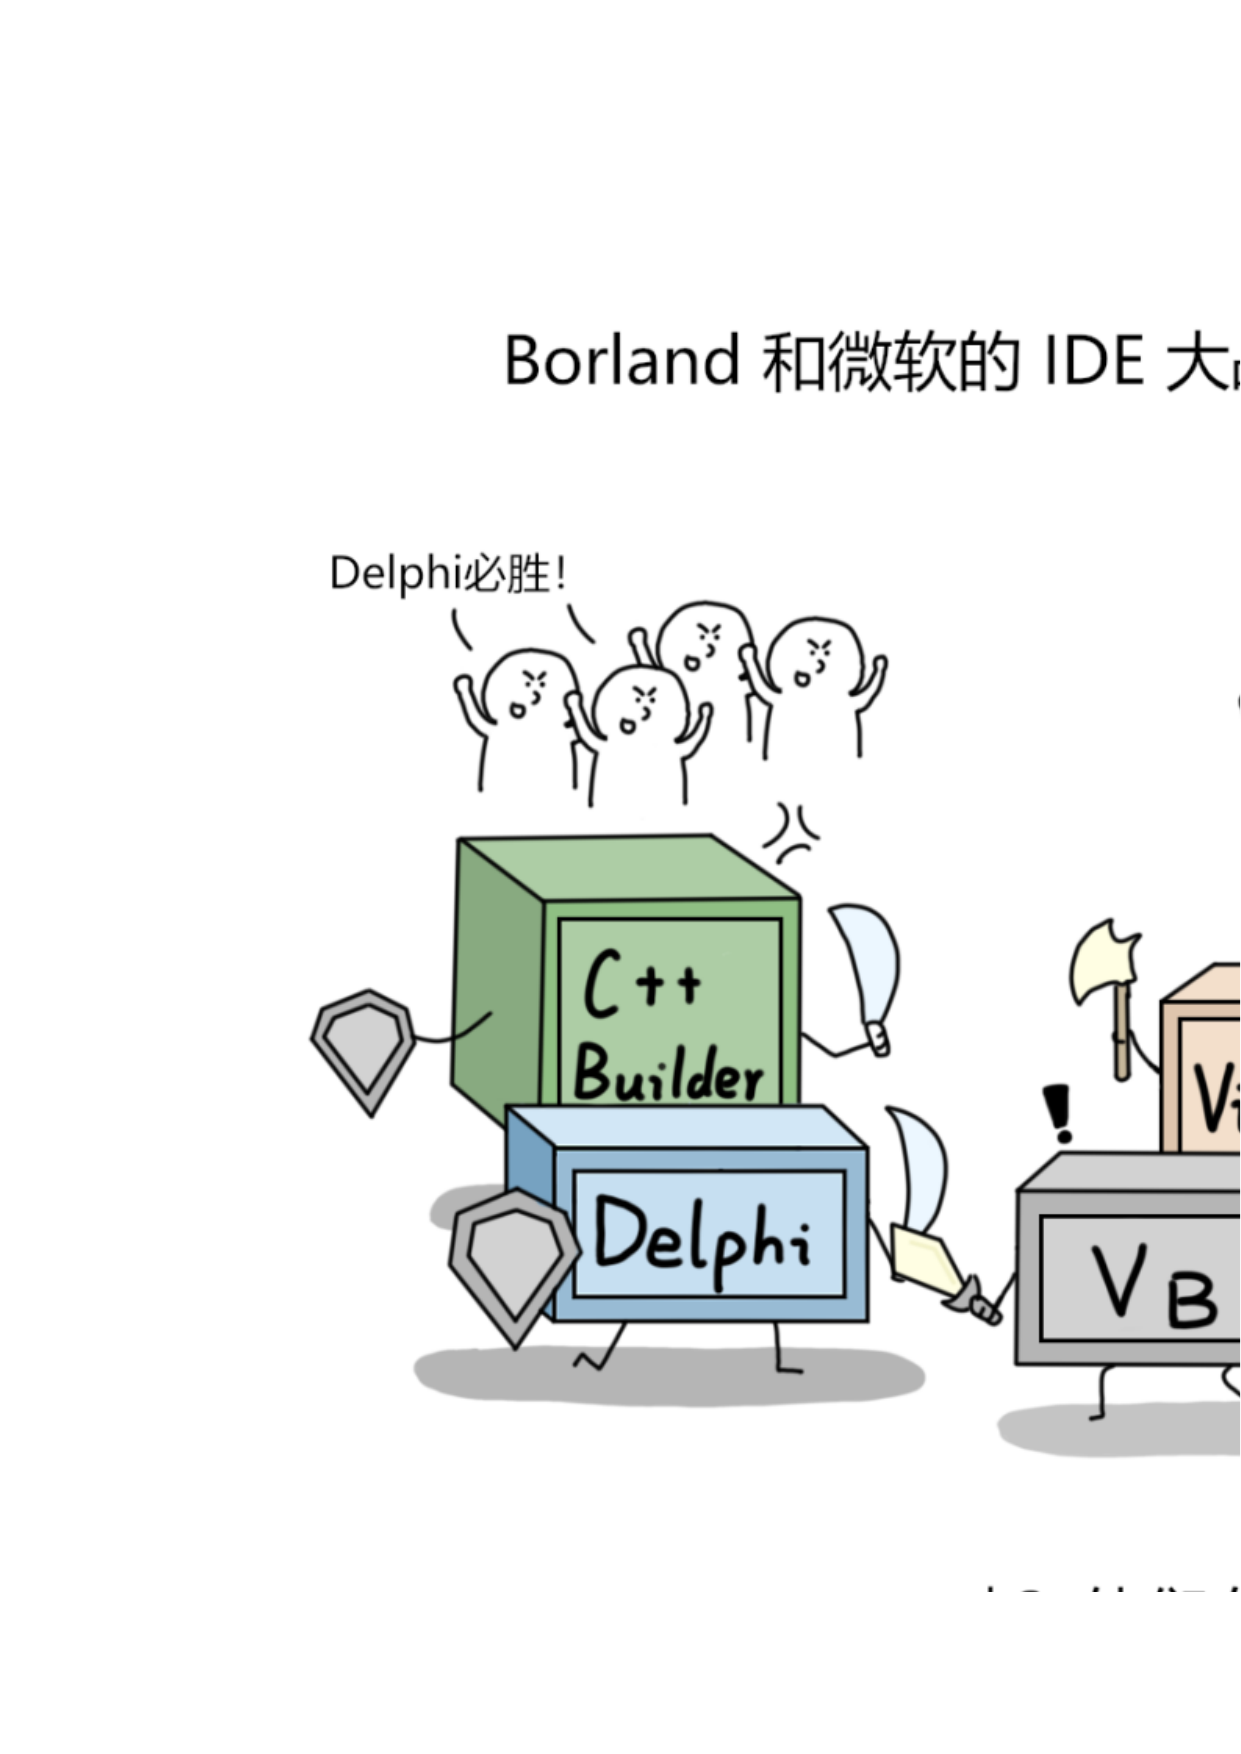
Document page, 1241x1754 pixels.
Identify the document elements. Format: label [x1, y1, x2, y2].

picture [187, 162, 1241, 1592]
